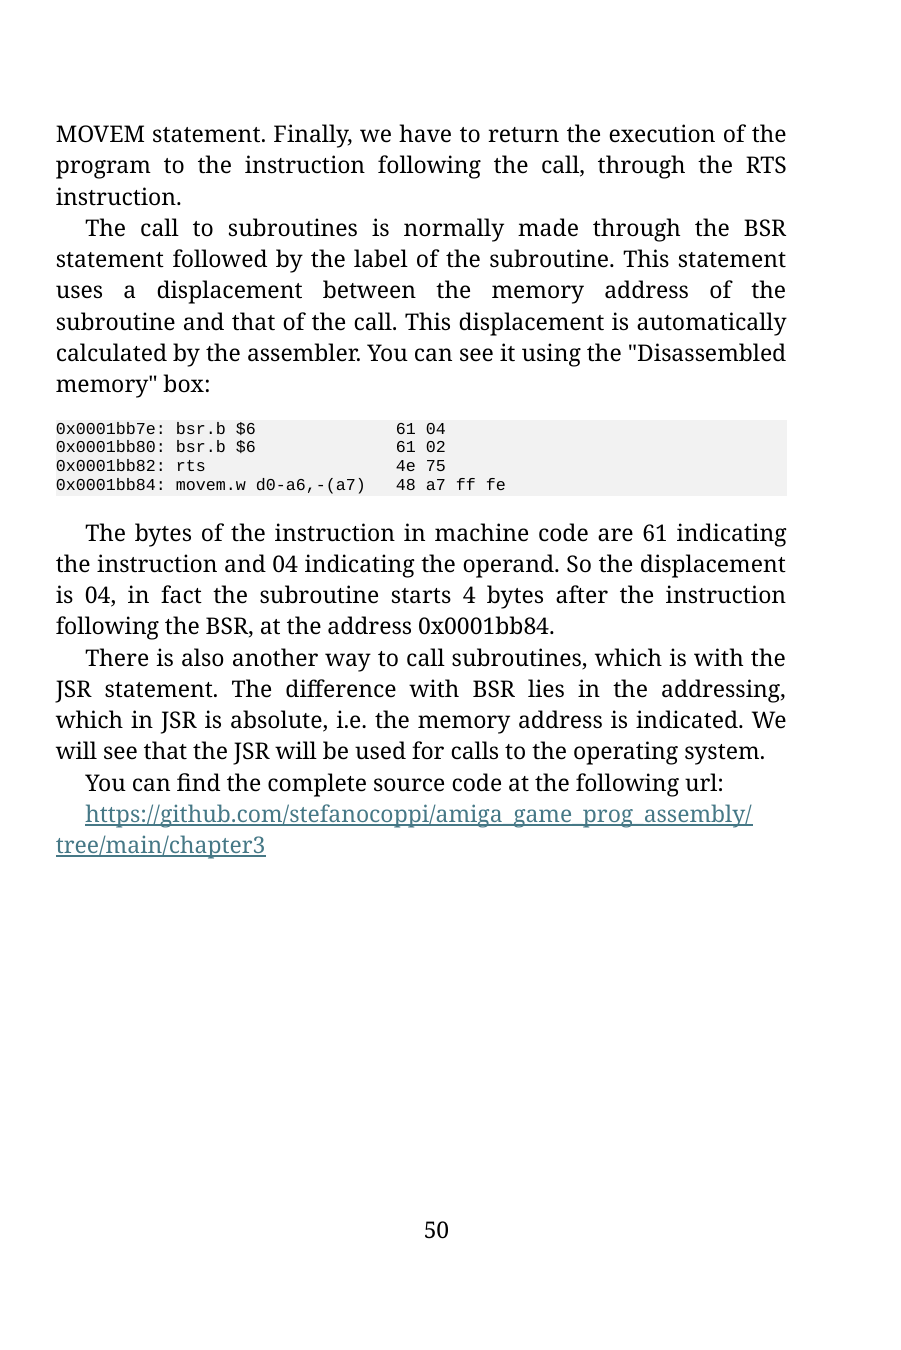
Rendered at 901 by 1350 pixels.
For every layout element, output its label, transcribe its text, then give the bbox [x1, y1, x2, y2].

text https://github.com/stefanocoppi/amiga_game_prog_assembly/tree/main/chapter3 [56, 798, 787, 860]
text You can find the complete source code at the following url: [56, 766, 787, 798]
text 0x0001bb80: bsr.b $6 61 02 [56, 439, 787, 458]
text 0x0001bb82: rts 4e 75 [56, 458, 787, 477]
text The bytes of the instruction in machine code are 61 indicating the instruction and 04 indicating the operand. So the displacement is 04, in fact the subroutine starts 4 bytes after the instruction following the BSR, at the address 0x0001bb84. [56, 516, 787, 641]
text 0x0001bb7e: bsr.b $6 61 04 [56, 420, 787, 439]
text The call to subroutines is normally made through the BSR statement followed by the label of the subroutine. This statement uses a displacement between the memory address of the subroutine and that of the call. This displacement is automatically calculated by the assembler. You can see it using the "Disassembled memory" box: [56, 212, 787, 399]
text There is also another way to call subroutines, which is with the JSR statement. The difference with BSR lies in the addressing, which in JSR is absolute, i.e. the memory address is indicated. We will see that the JSR will be used for calls to the operating system. [56, 641, 787, 766]
text 0x0001bb84: movem.w d0-a6,-(a7) 48 a7 ff fe [56, 477, 787, 496]
